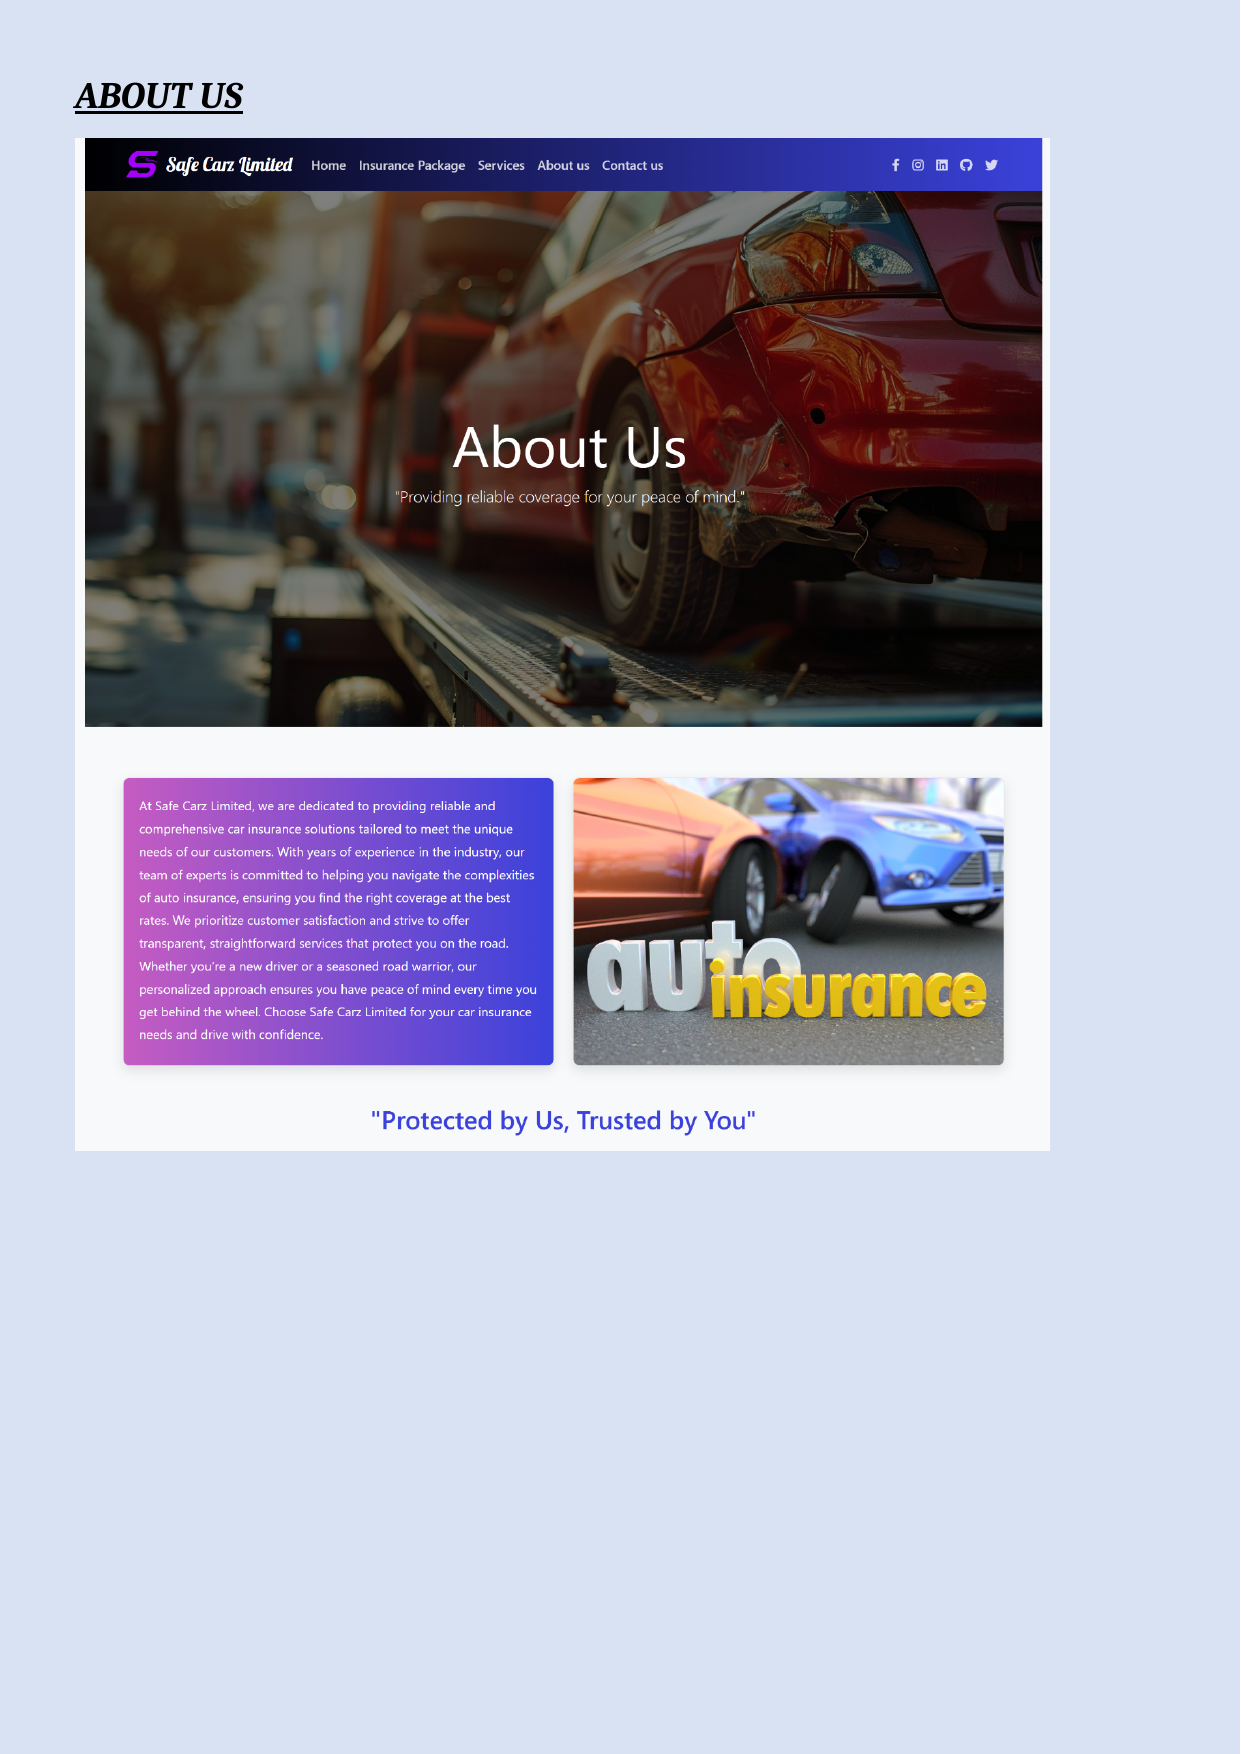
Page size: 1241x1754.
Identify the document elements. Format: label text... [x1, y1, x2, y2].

picture [75, 138, 1050, 1151]
text ABOUT US [75, 75, 1165, 118]
